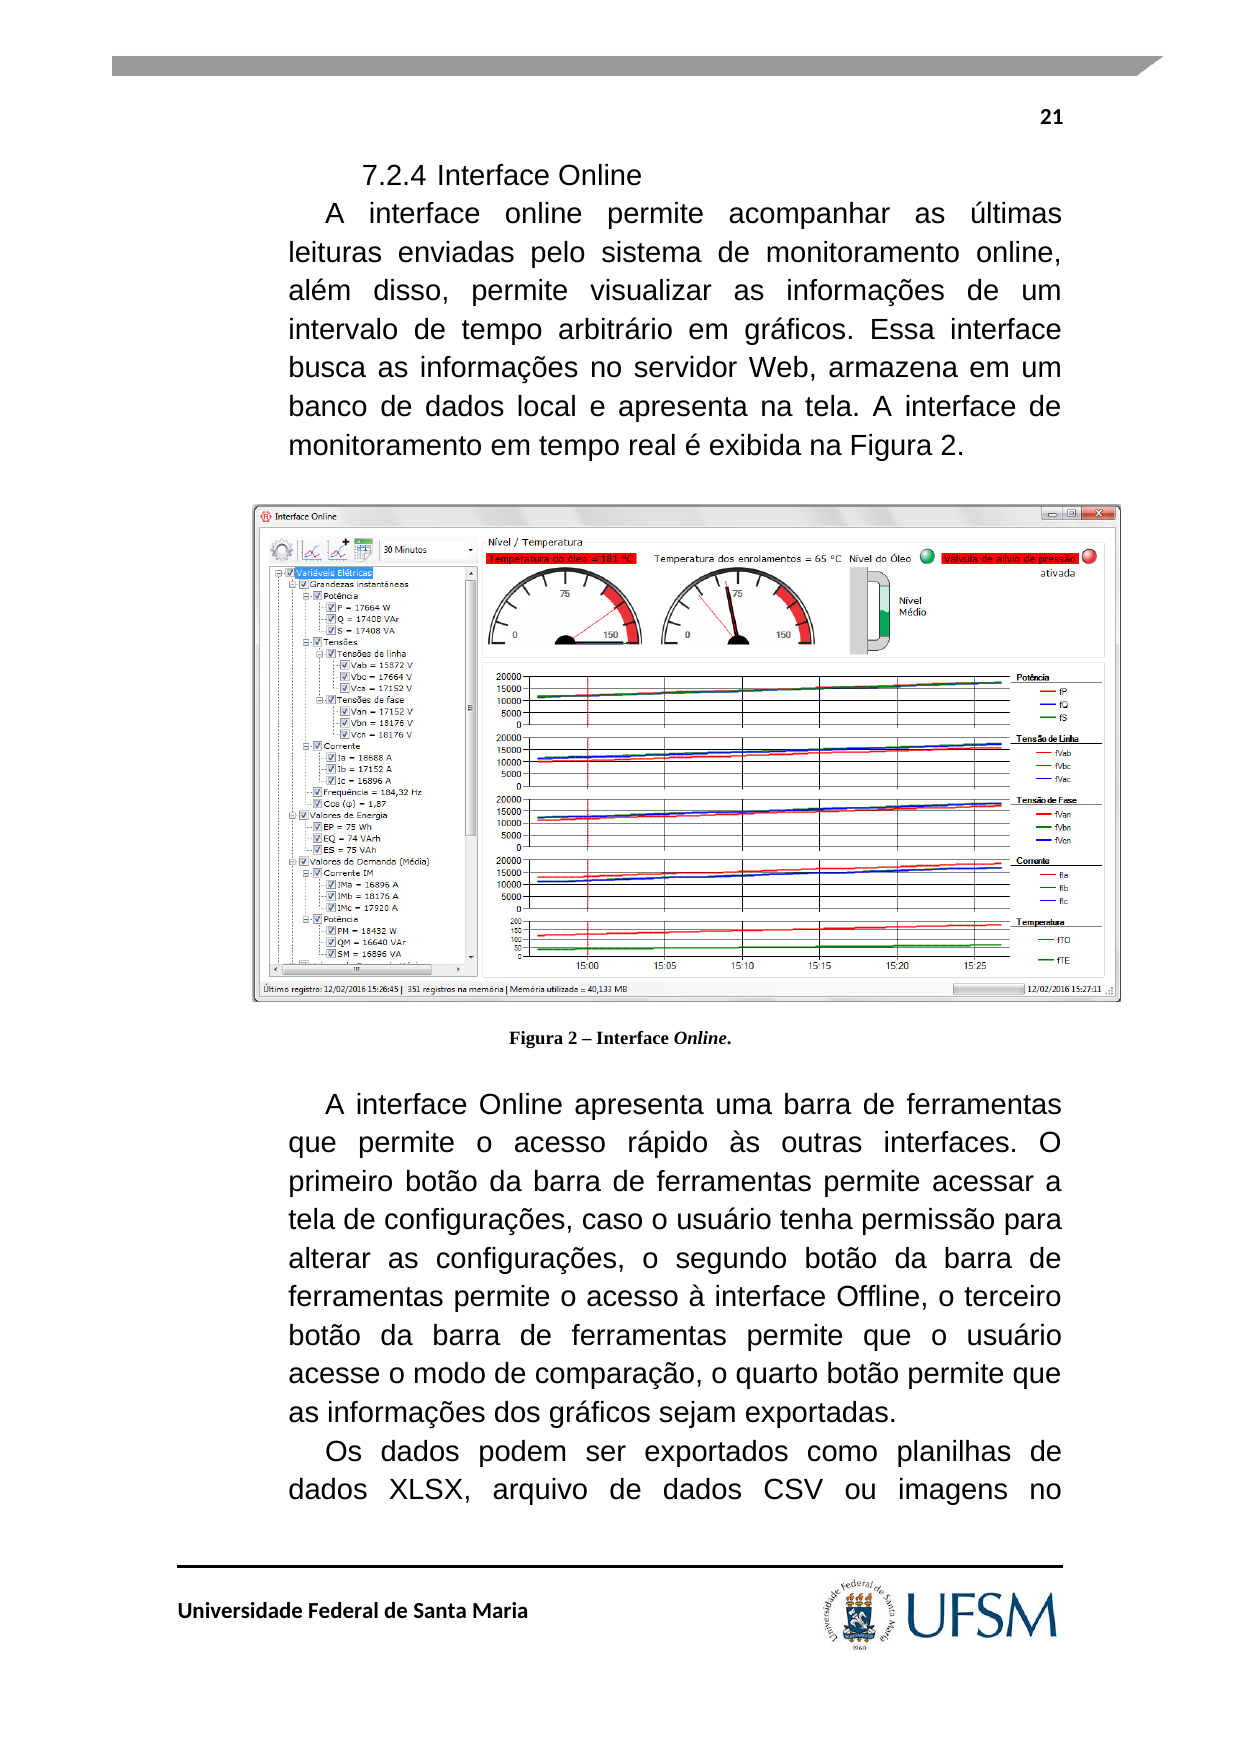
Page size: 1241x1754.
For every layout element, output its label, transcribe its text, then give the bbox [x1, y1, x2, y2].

list A interface online permite acompanhar as últimas leituras enviadas pelo sistema de monitoramento online, além disso, permite visualizar as informações de um intervalo de tempo arbitrário em gráficos. Essa interface busca as informações no servidor Web, armazena em um banco de dados local e apresenta na tela. A interface de monitoramento em tempo real é exibida na Figura 2. [288, 196, 1063, 461]
list Interface Online [362, 158, 1063, 191]
picture [252, 504, 1121, 1002]
picture [823, 1579, 1073, 1650]
picture [112, 52, 1176, 79]
list A interface Online apresenta uma barra de ferramentas que permite o acesso rápido às outras interfaces. O primeiro botão da barra de ferramentas permite acessar a tela de configurações, caso o usuário tenha permissão para alterar as configurações, o segundo botão da barra de ferramentas permite o acesso à interface Offline, o terceiro botão da barra de ferramentas permite que o usuário acesse o modo de comparação, o quarto botão permite que as informações dos gráficos sejam exportadas. [288, 1087, 1063, 1429]
text Figura 2 – Interface Online. [177, 1027, 1063, 1048]
